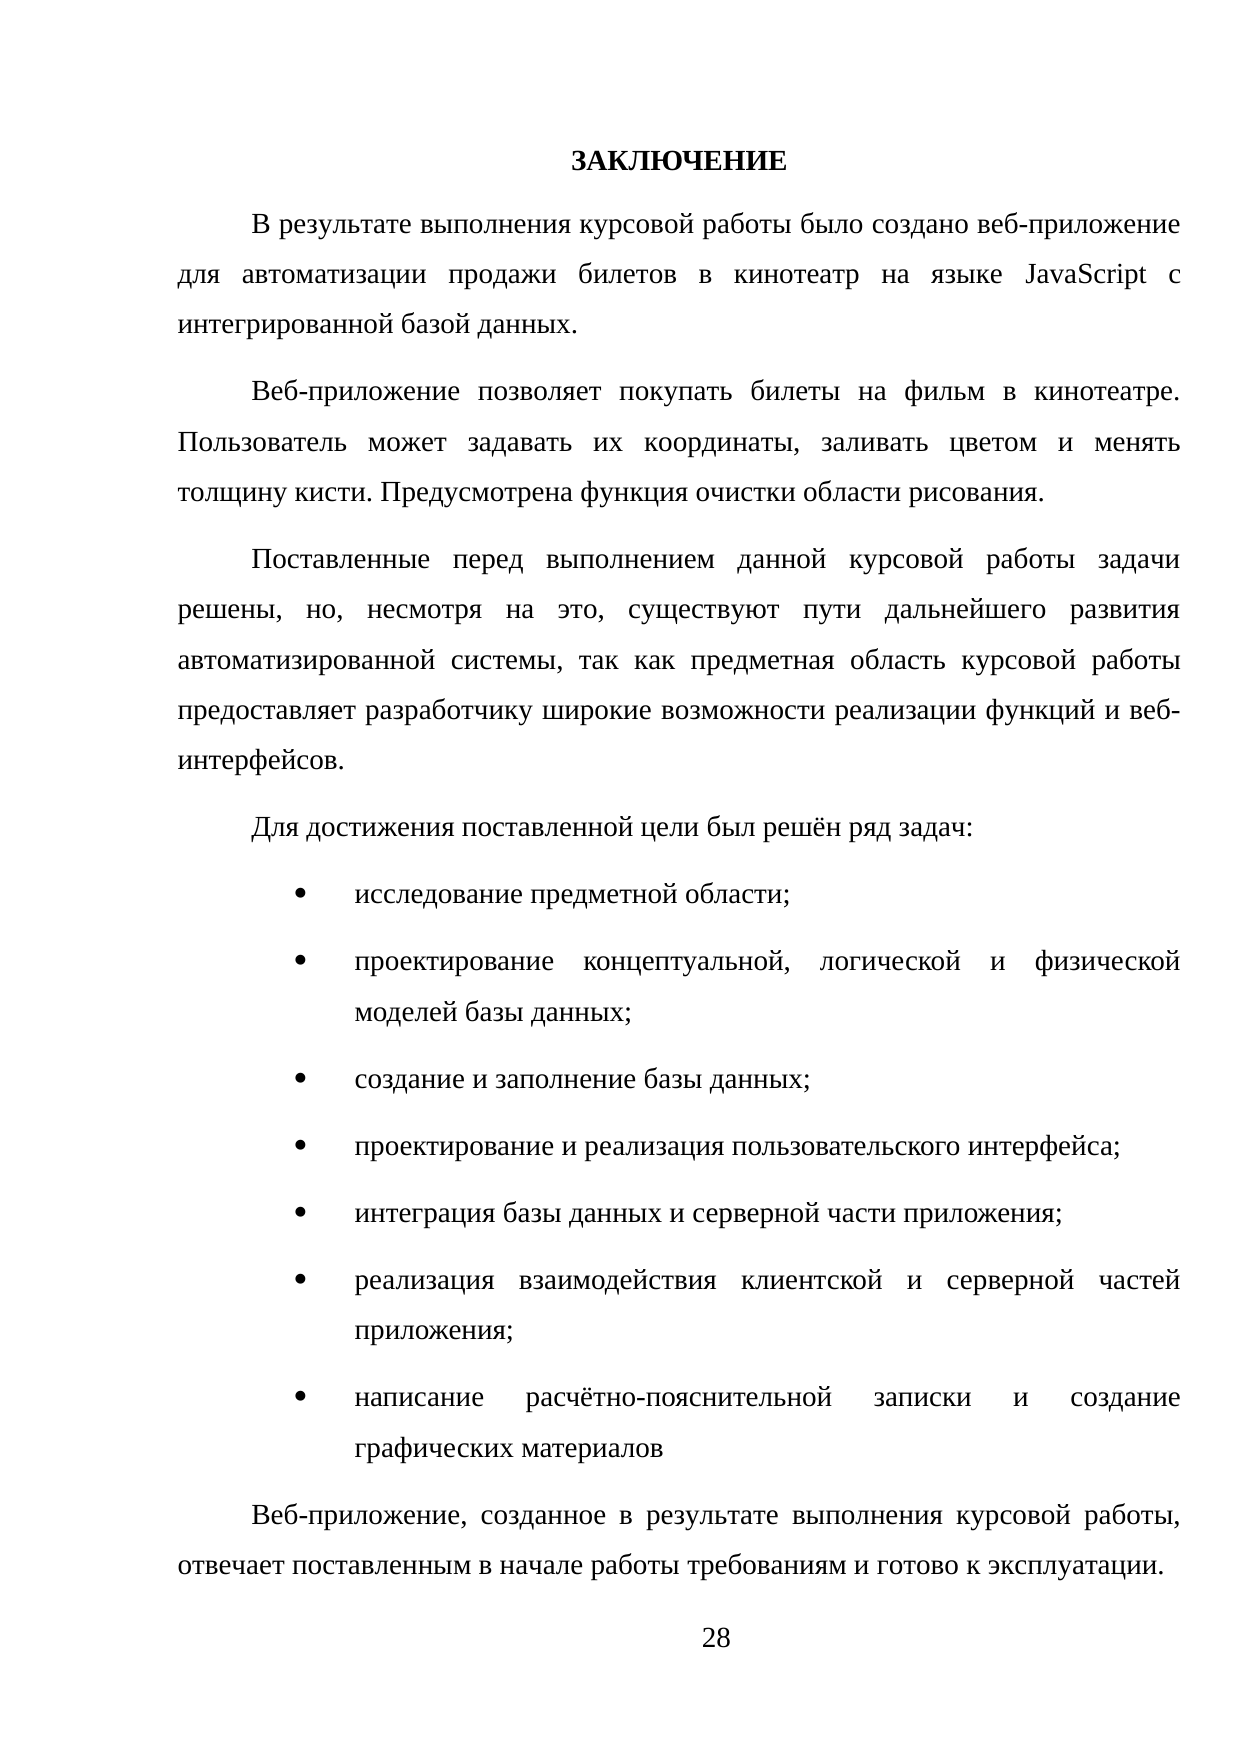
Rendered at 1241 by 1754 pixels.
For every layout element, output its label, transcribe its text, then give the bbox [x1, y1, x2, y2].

text Веб-приложение, созданное в результате выполнения курсовой работы, отвечает поставленным в начале работы требованиям и готово к эксплуатации. [177, 1497, 1181, 1581]
list реализация взаимодействия клиентской и серверной частей приложения; [295, 1262, 1181, 1346]
list проектирование и реализация пользовательского интерфейса; [295, 1128, 1181, 1162]
list проектирование концептуальной, логической и физической моделей базы данных; [295, 943, 1181, 1027]
subtitle Заключение [177, 143, 1181, 177]
list написание расчётно-пояснительной записки и создание графических материалов [295, 1379, 1181, 1463]
text В результате выполнения курсовой работы было создано веб-приложение для автоматизации продажи билетов в кинотеатр на языке JavaScript с интегрированной базой данных. [177, 206, 1181, 340]
text Поставленные перед выполнением данной курсовой работы задачи решены, но, несмотря на это, существуют пути дальнейшего развития автоматизированной системы, так как предметная область курсовой работы предоставляет разработчику широкие возможности реализации функций и веб-интерфейсов. [177, 541, 1181, 776]
list исследование предметной области; [295, 876, 1181, 910]
list интеграция базы данных и серверной части приложения; [295, 1195, 1181, 1229]
text Для достижения поставленной цели был решён ряд задач: [177, 809, 1181, 843]
list создание и заполнение базы данных; [295, 1061, 1181, 1094]
text Веб-приложение позволяет покупать билеты на фильм в кинотеатре. Пользователь может задавать их координаты, заливать цветом и менять толщину кисти. Предусмотрена функция очистки области рисования. [177, 373, 1181, 508]
